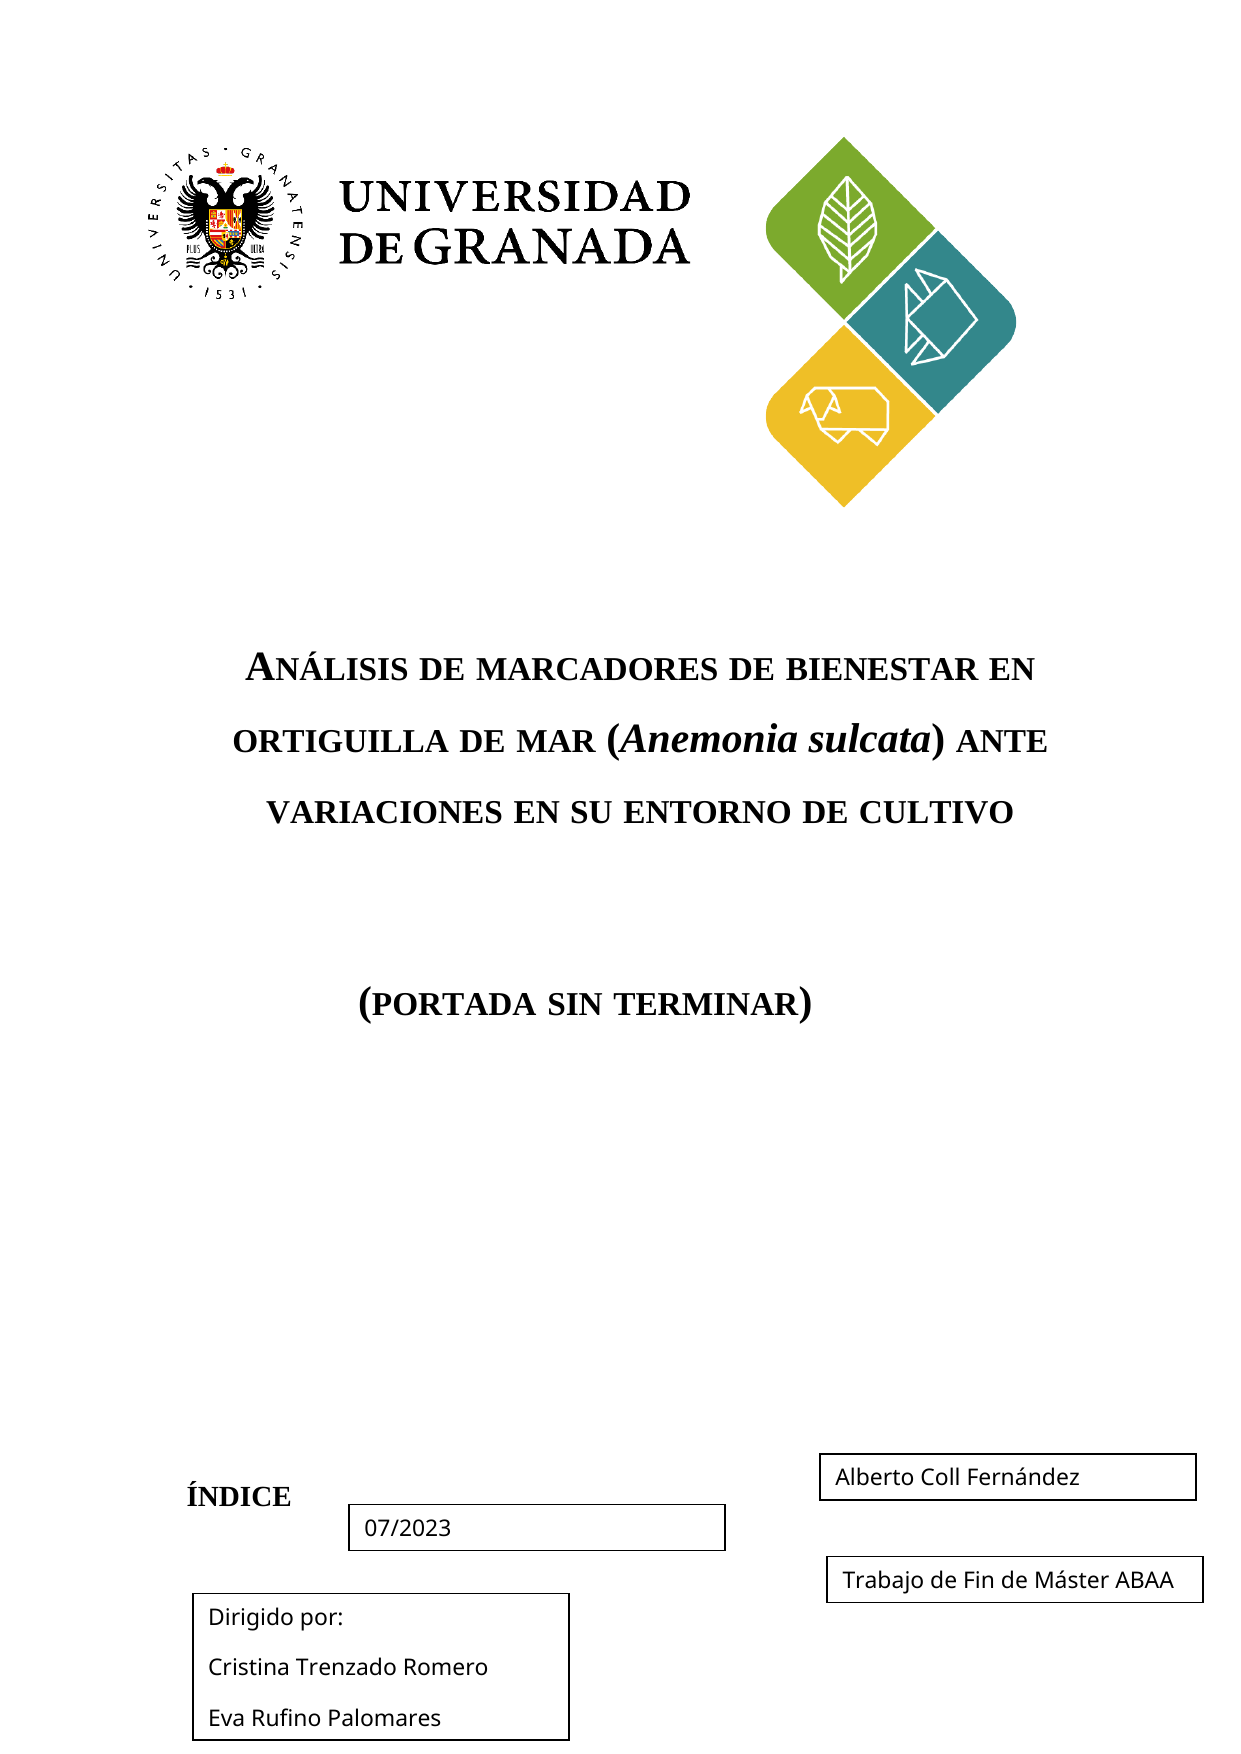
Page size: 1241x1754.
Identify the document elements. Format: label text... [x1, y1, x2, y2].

picture [723, 120, 1048, 536]
text ÍNDICE [148, 1479, 1092, 1512]
picture [148, 148, 691, 299]
